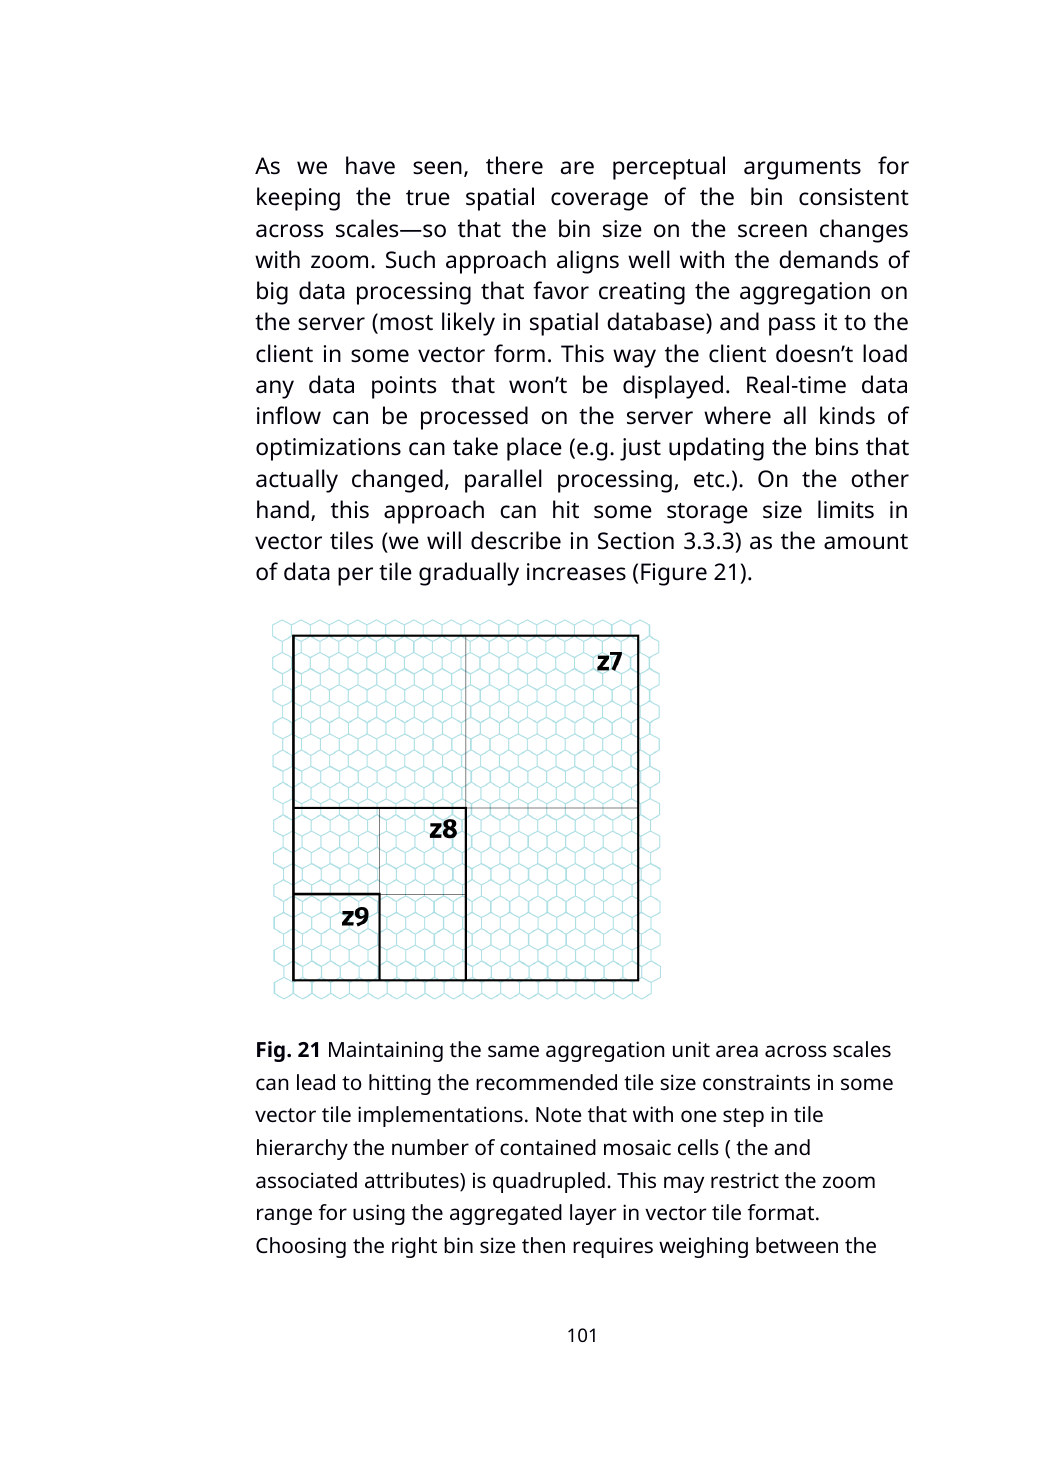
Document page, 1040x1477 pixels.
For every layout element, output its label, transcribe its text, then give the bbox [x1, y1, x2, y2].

picture [255, 606, 681, 1015]
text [255, 1035, 910, 1259]
text As we have seen, there are perceptual arguments for keeping the true spatial coverage of the bin consistent across scales—so that the bin size on the screen changes with zoom. Such approach aligns well with the demands of big data processing that favor creating the aggregation on the server (most likely in spatial database) and pass it to the client in some vector form. This way the client doesn’t load any data points that won’t be displayed. Real-time data inflow can be processed on the server where all kinds of optimizations can take place (e.g. just updating the bins that actually changed, parallel processing, etc.). On the other hand, this approach can hit some storage size limits in vector tiles (we will describe in Section 3.3.3) as the amount of data per tile gradually increases (Figure 21). [255, 150, 910, 587]
